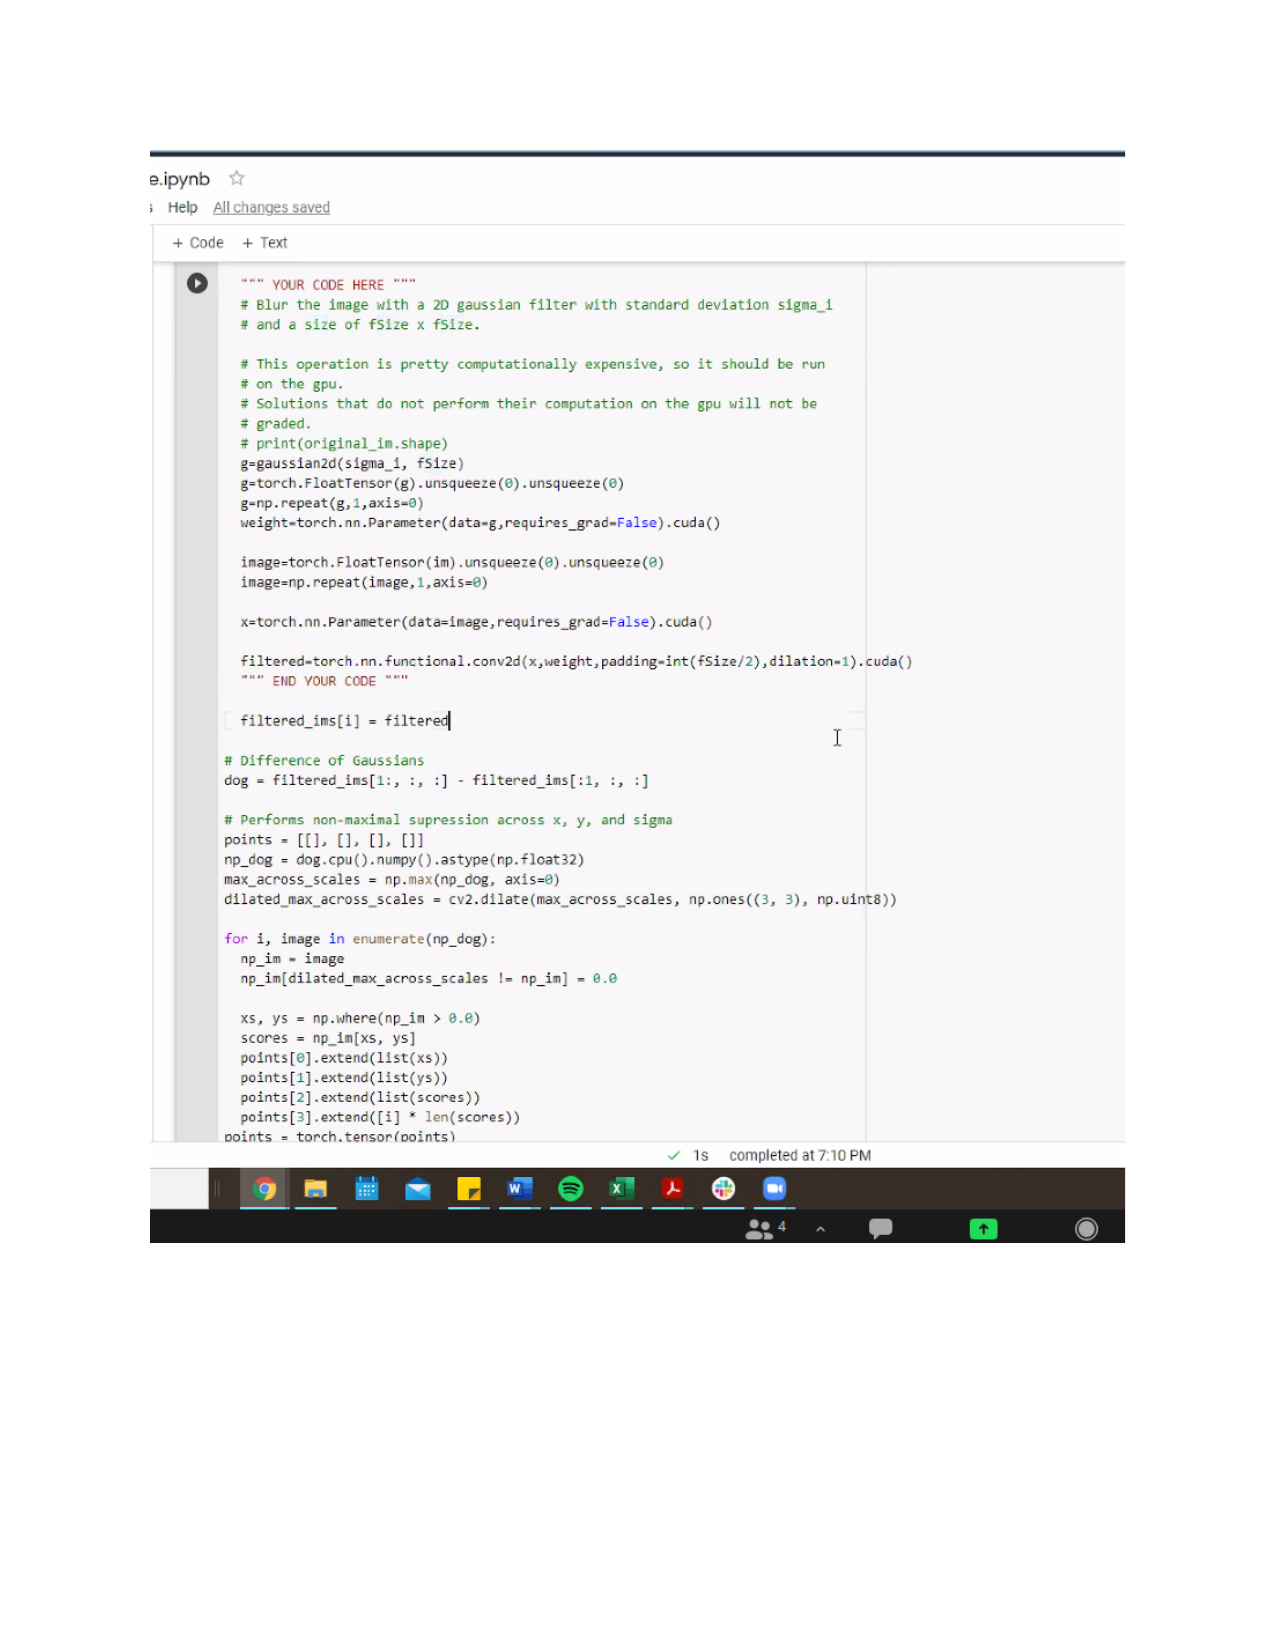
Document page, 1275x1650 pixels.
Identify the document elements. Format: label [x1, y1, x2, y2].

picture [150, 150, 1125, 1243]
